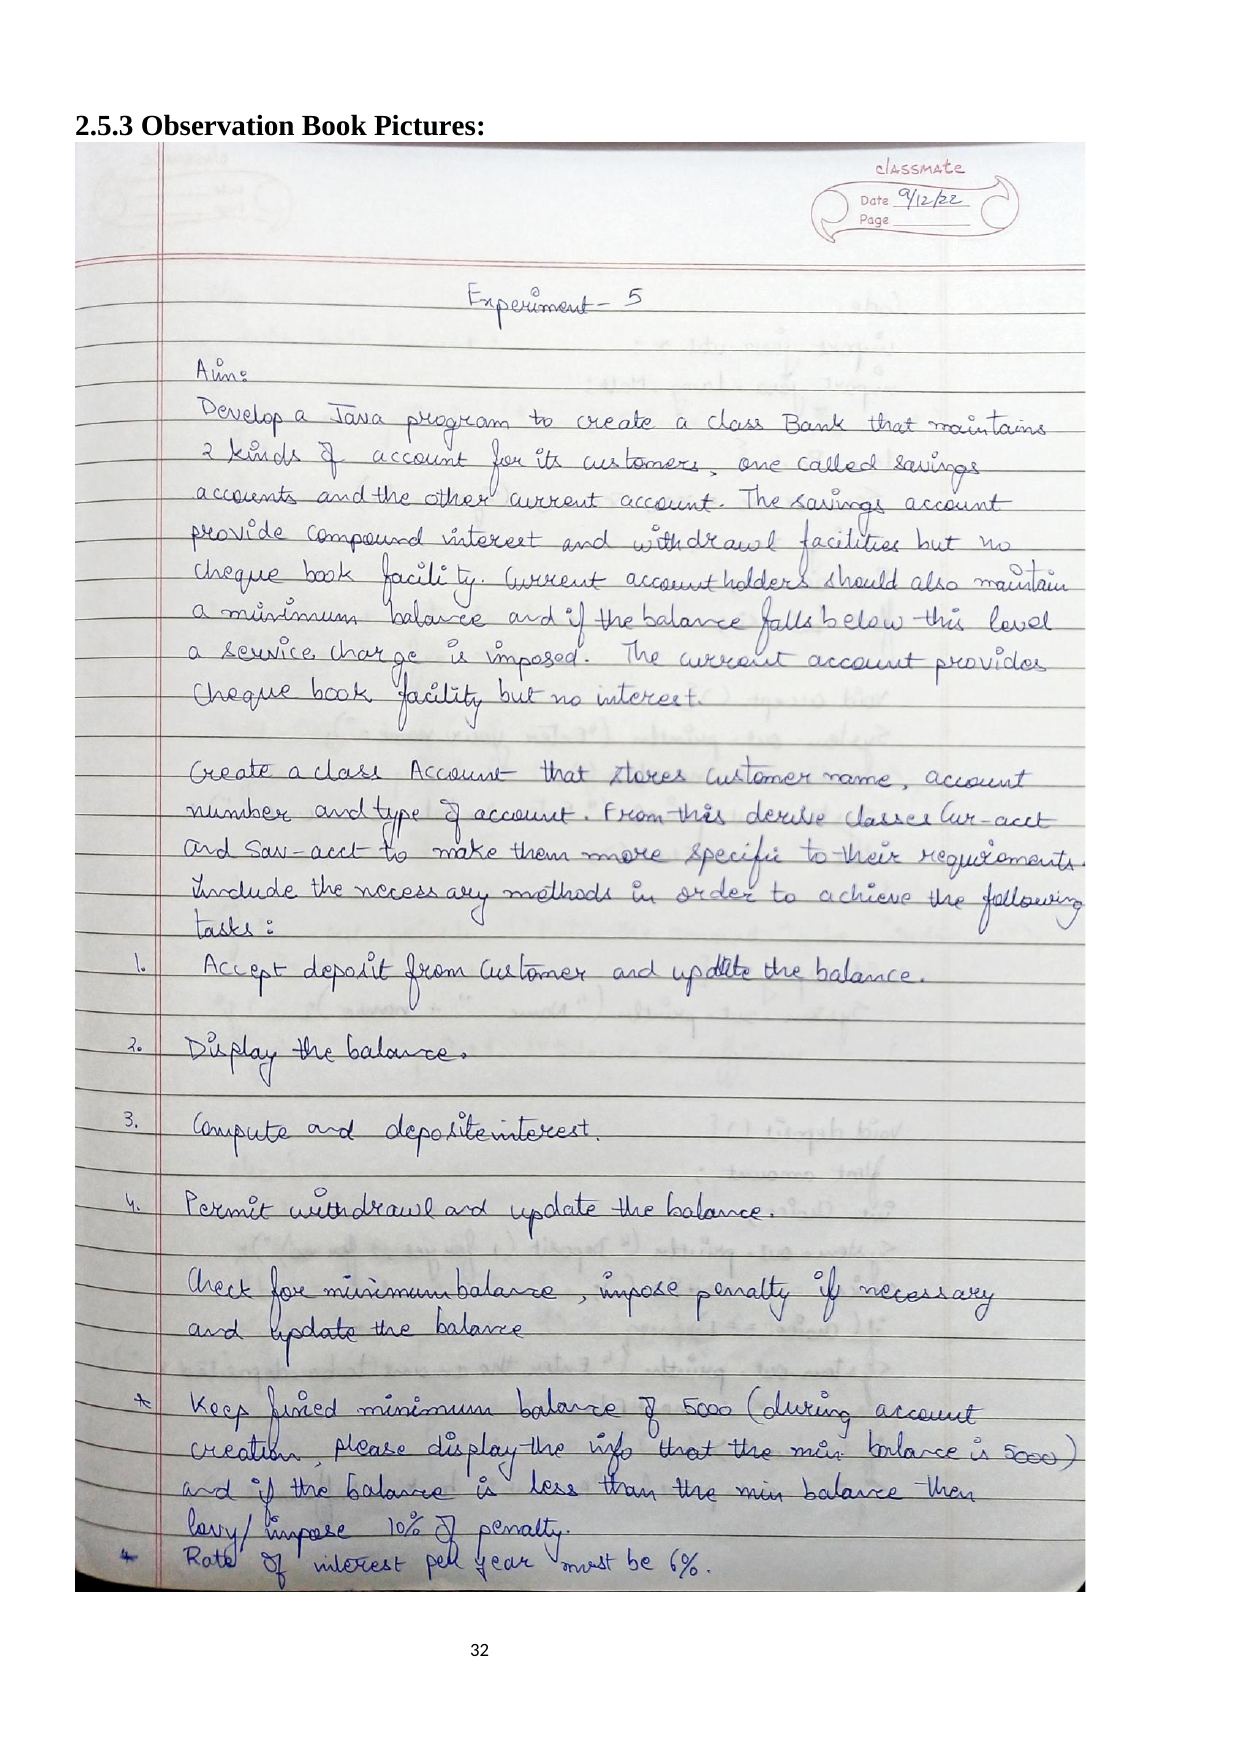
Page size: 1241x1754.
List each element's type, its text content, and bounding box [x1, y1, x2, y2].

picture [75, 142, 1086, 1592]
list Observation Book Pictures: [75, 108, 1165, 142]
